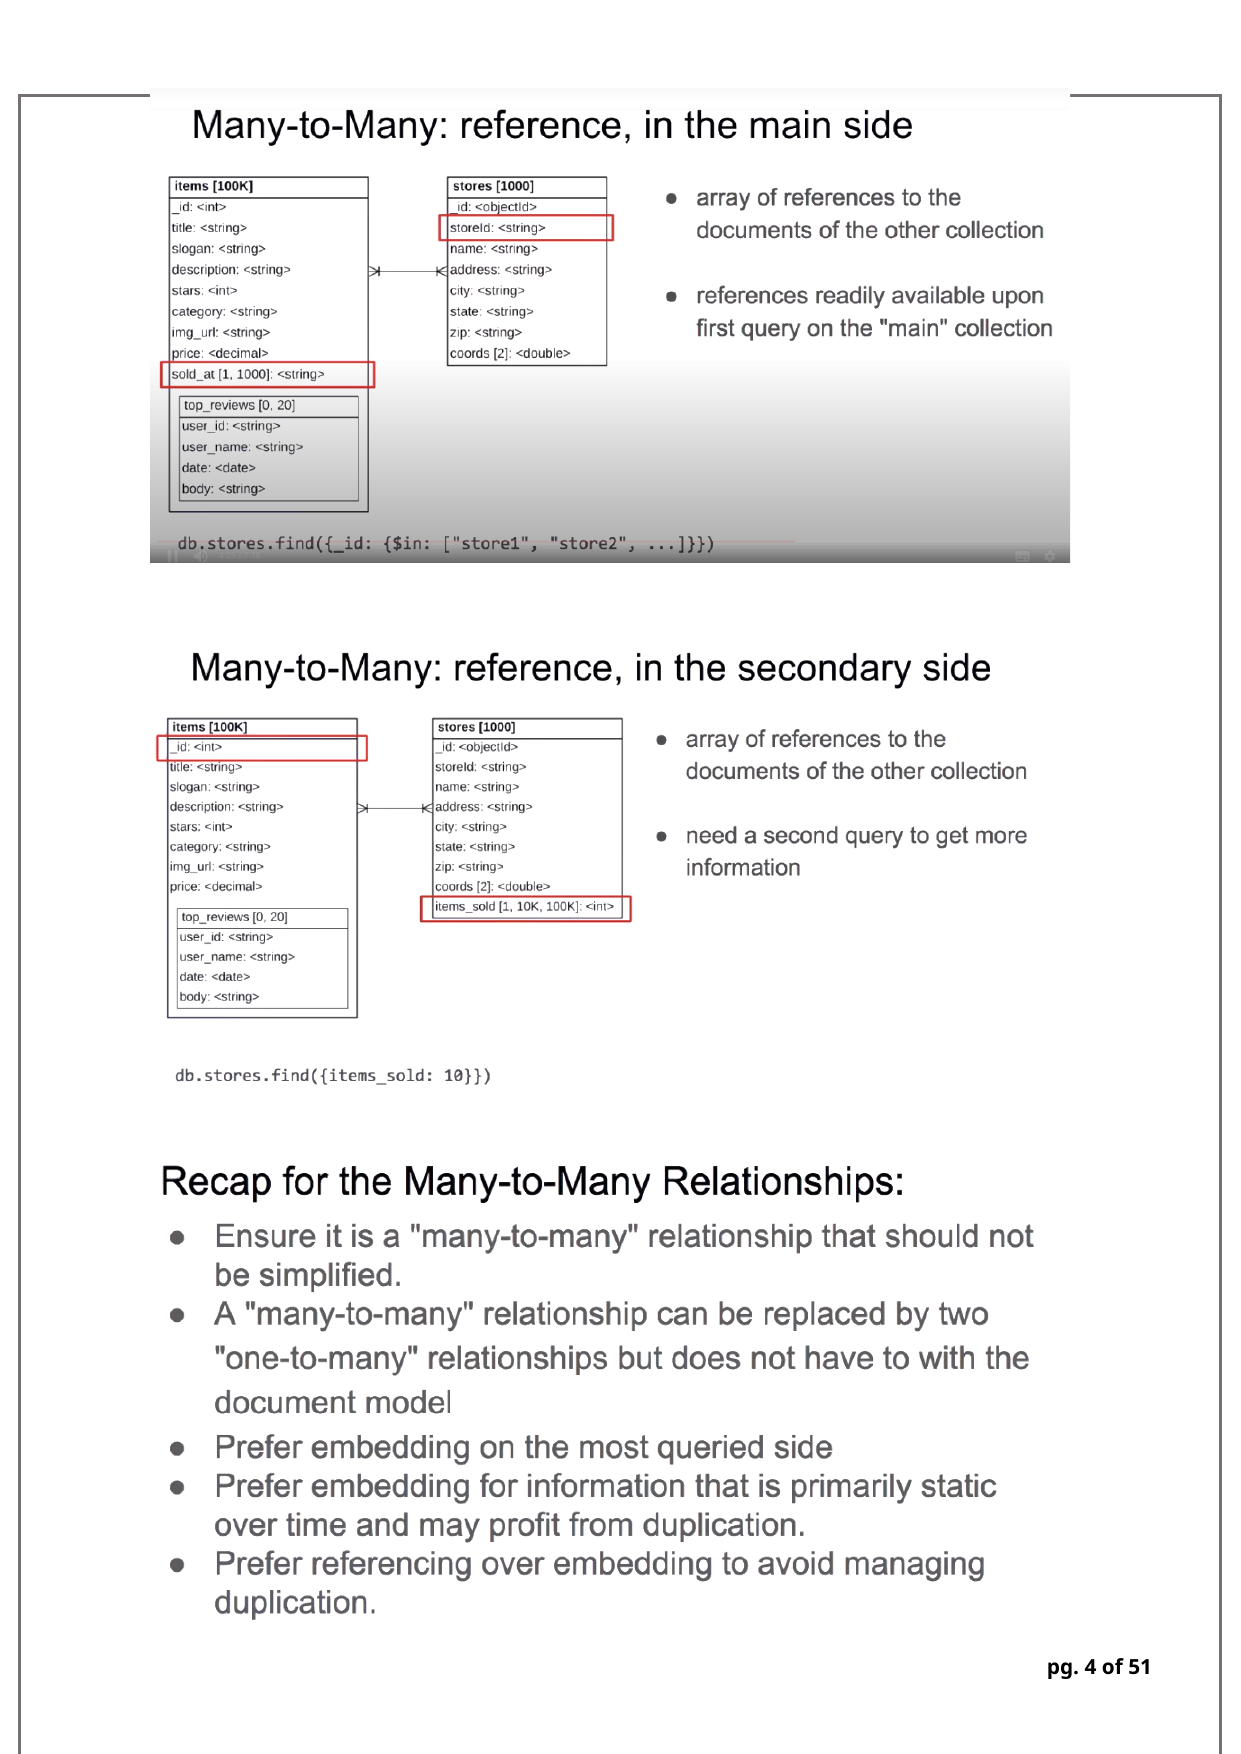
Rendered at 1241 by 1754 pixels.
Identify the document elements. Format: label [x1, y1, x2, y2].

picture [150, 88, 1071, 563]
picture [150, 1158, 1049, 1622]
picture [150, 628, 1069, 1093]
